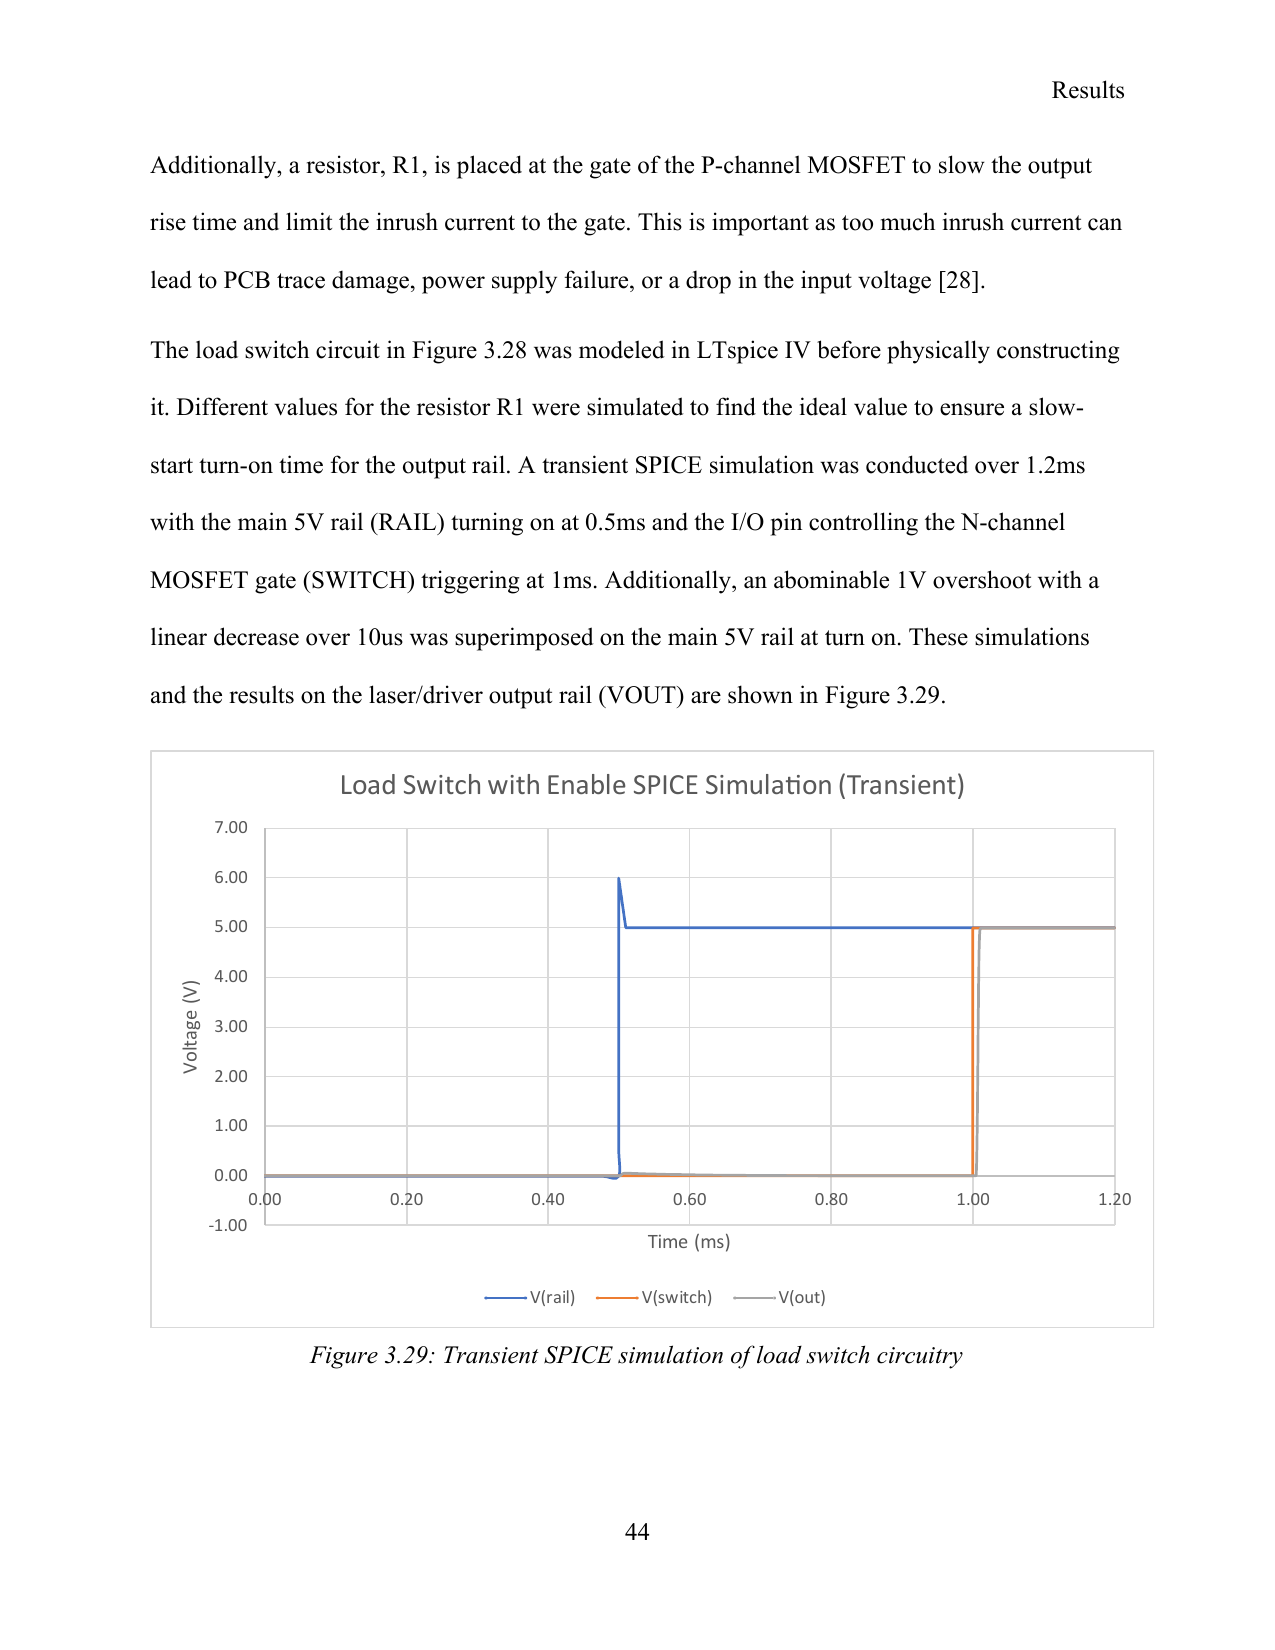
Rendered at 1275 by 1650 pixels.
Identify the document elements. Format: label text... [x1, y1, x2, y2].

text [150, 150, 1125, 294]
